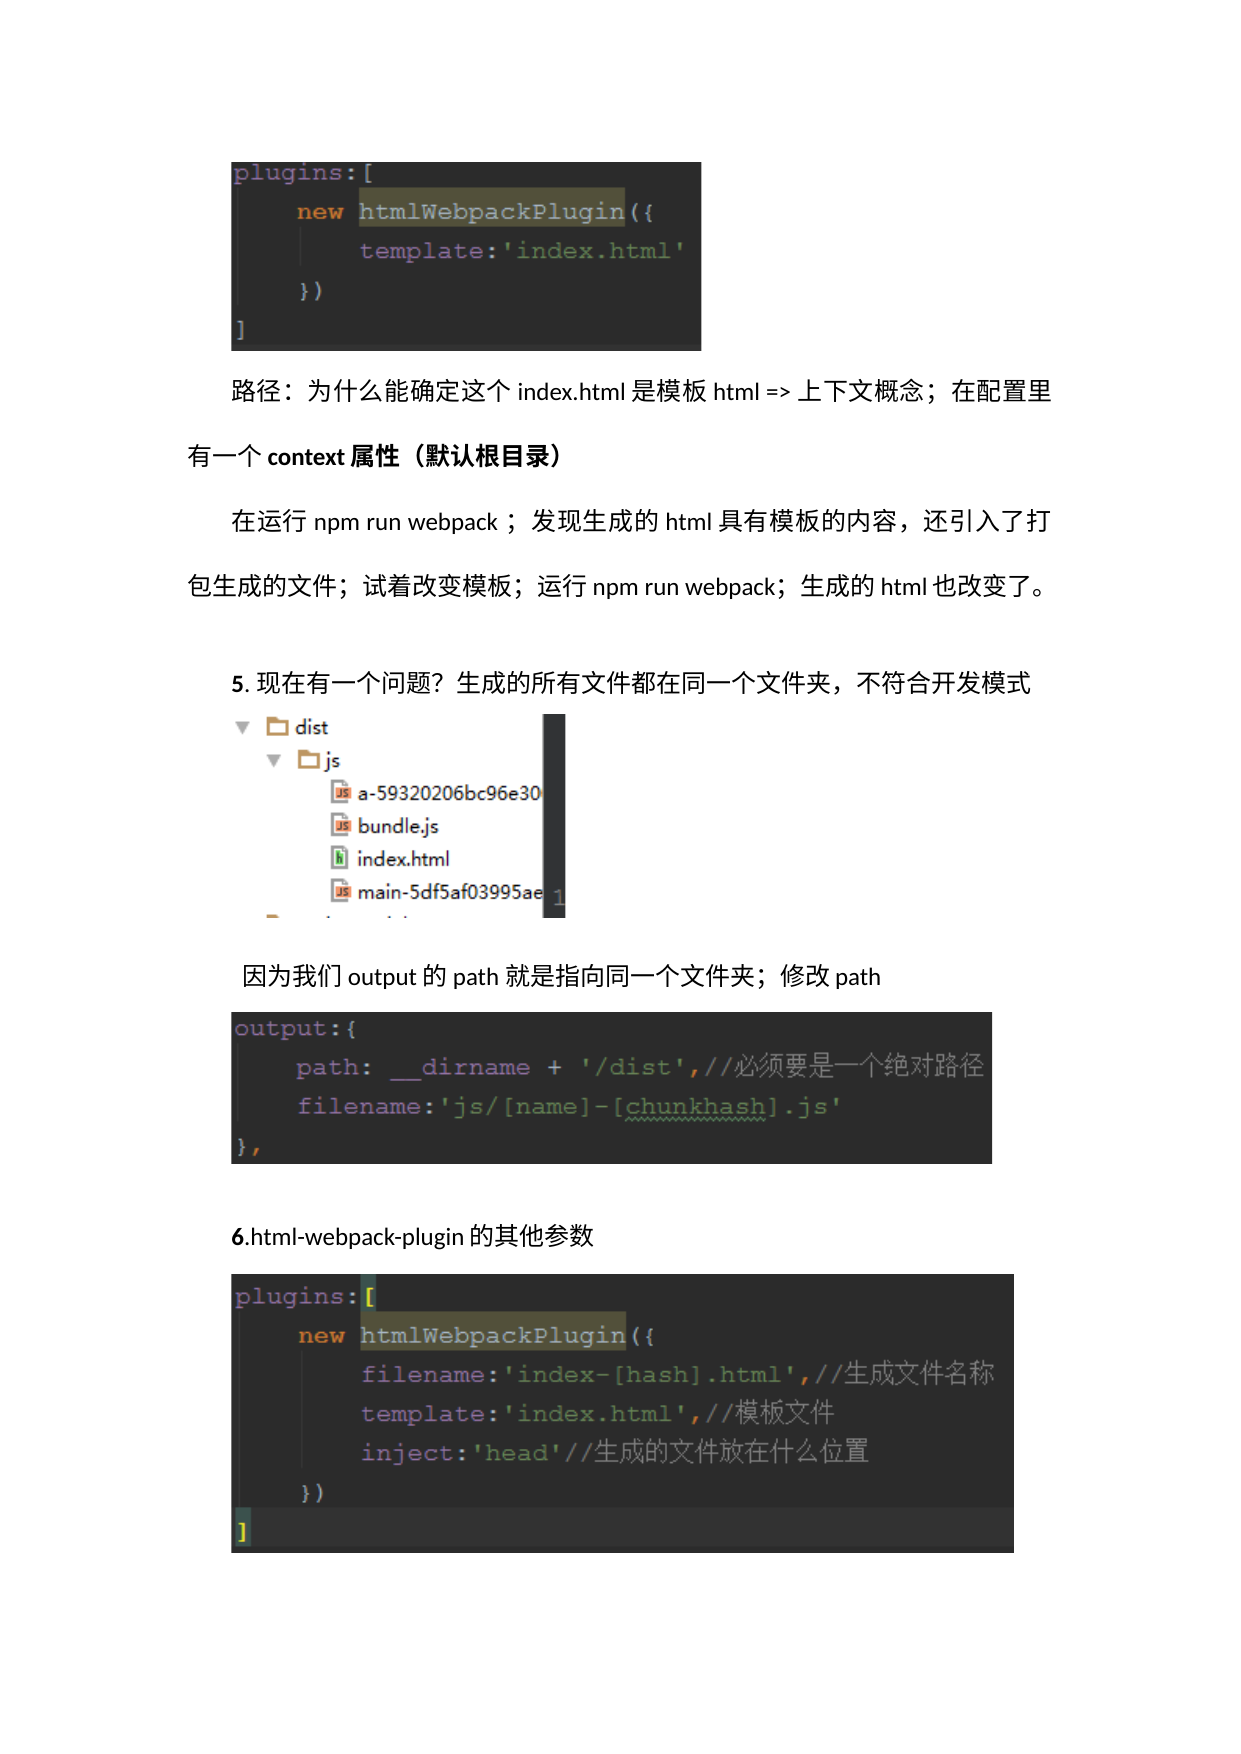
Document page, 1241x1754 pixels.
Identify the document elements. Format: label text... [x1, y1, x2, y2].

text 因为我们output 的path 就是指向同一个文件夹；修改path [187, 942, 1053, 1007]
picture [231, 1012, 993, 1164]
text 在运行npm run webpack ；发现生成的html具有模板的内容，还引入了打包生成的文件；试着改变模板；运行npm run webpack；生成的html也改变了。 [187, 487, 1053, 617]
picture [231, 162, 702, 351]
picture [231, 1274, 1014, 1553]
text 路径：为什么能确定这个index.html是模板html => 上下文概念；在配置里有一个context属性（默认根目录） [187, 357, 1053, 487]
text 6.html-webpack-plugin的其他参数 [187, 1202, 1053, 1267]
text 5. 现在有一个问题？生成的所有文件都在同一个文件夹，不符合开发模式 [187, 649, 1053, 714]
picture [231, 714, 566, 918]
